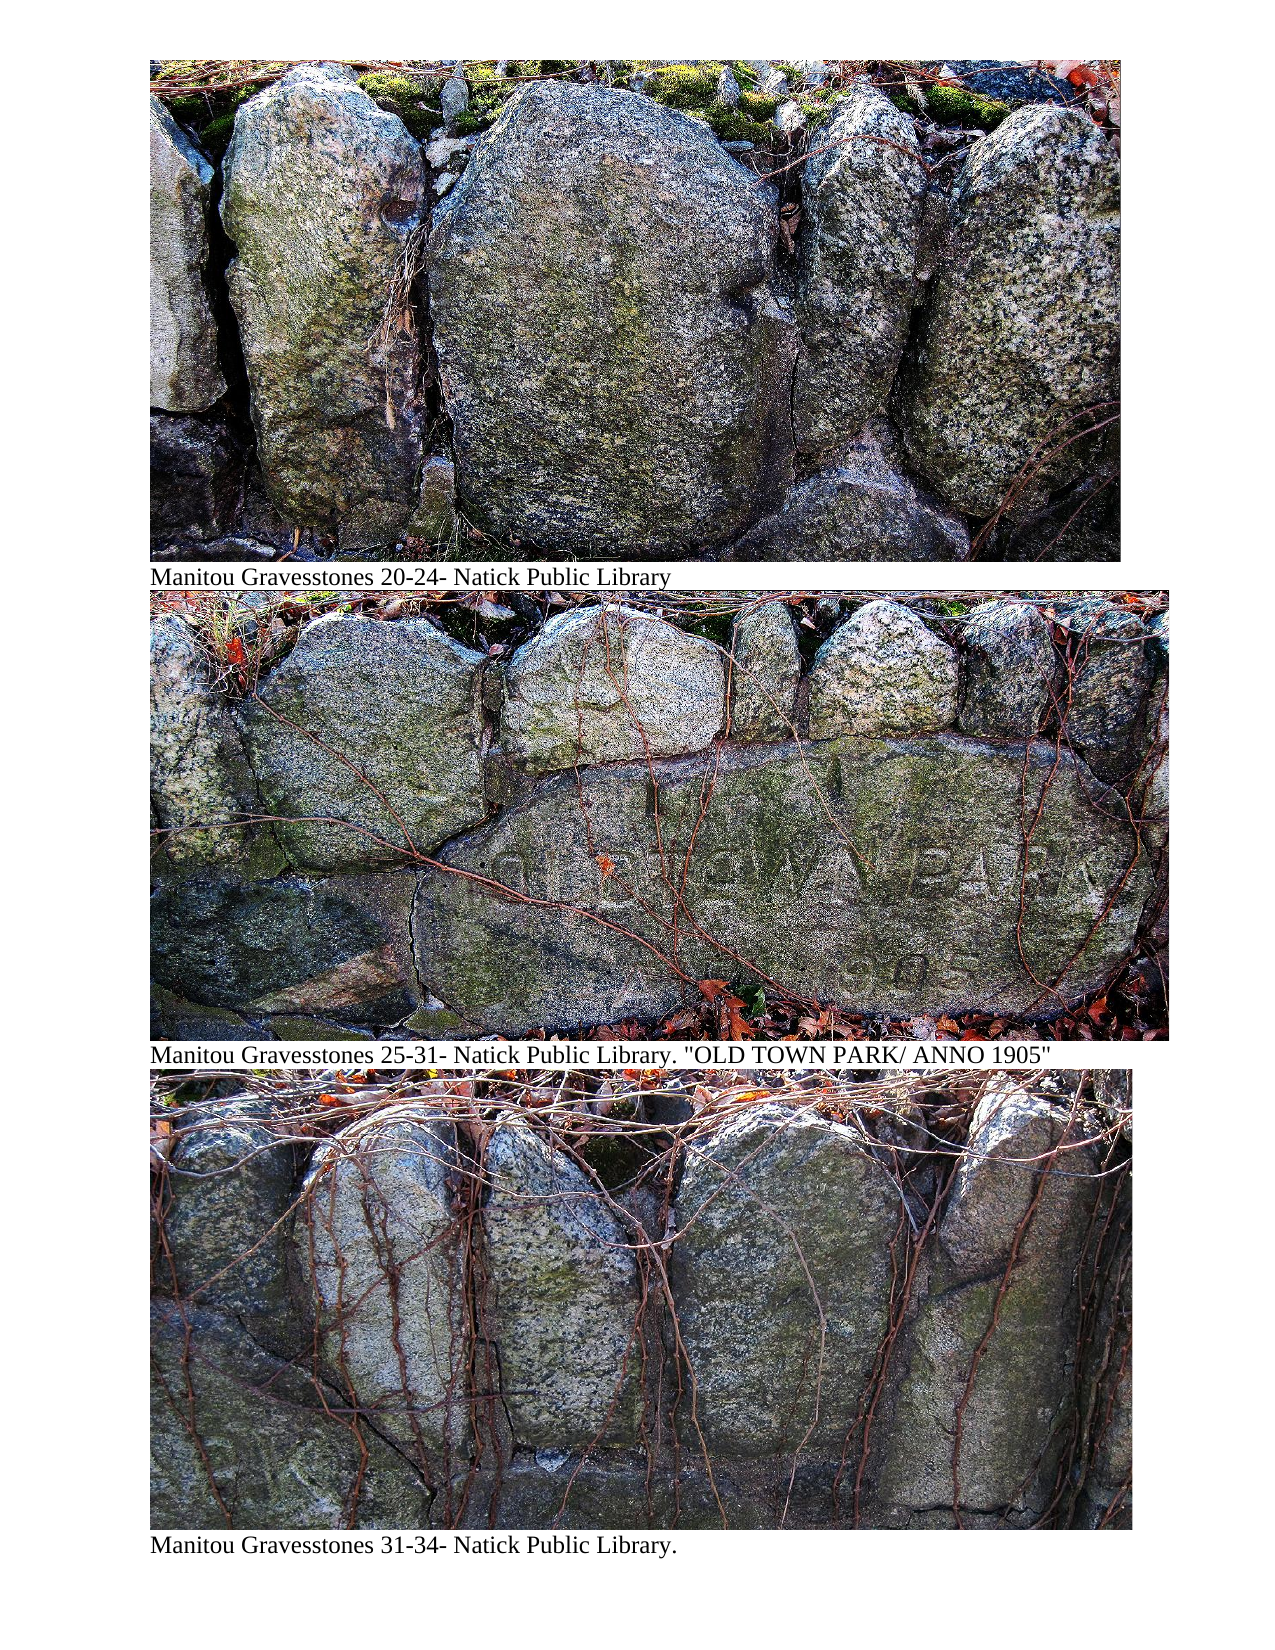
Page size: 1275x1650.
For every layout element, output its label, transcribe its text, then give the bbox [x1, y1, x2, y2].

text Manitou Gravesstones 25-31- Natick Public Library. "OLD TOWN PARK/ ANNO 1905" [150, 1040, 1215, 1069]
picture [150, 1069, 1133, 1530]
text Manitou Gravesstones 20-24- Natick Public Library [150, 562, 1215, 591]
picture [150, 60, 1121, 562]
picture [150, 590, 1170, 1041]
text Manitou Gravesstones 31-34- Natick Public Library. [150, 1530, 1215, 1558]
